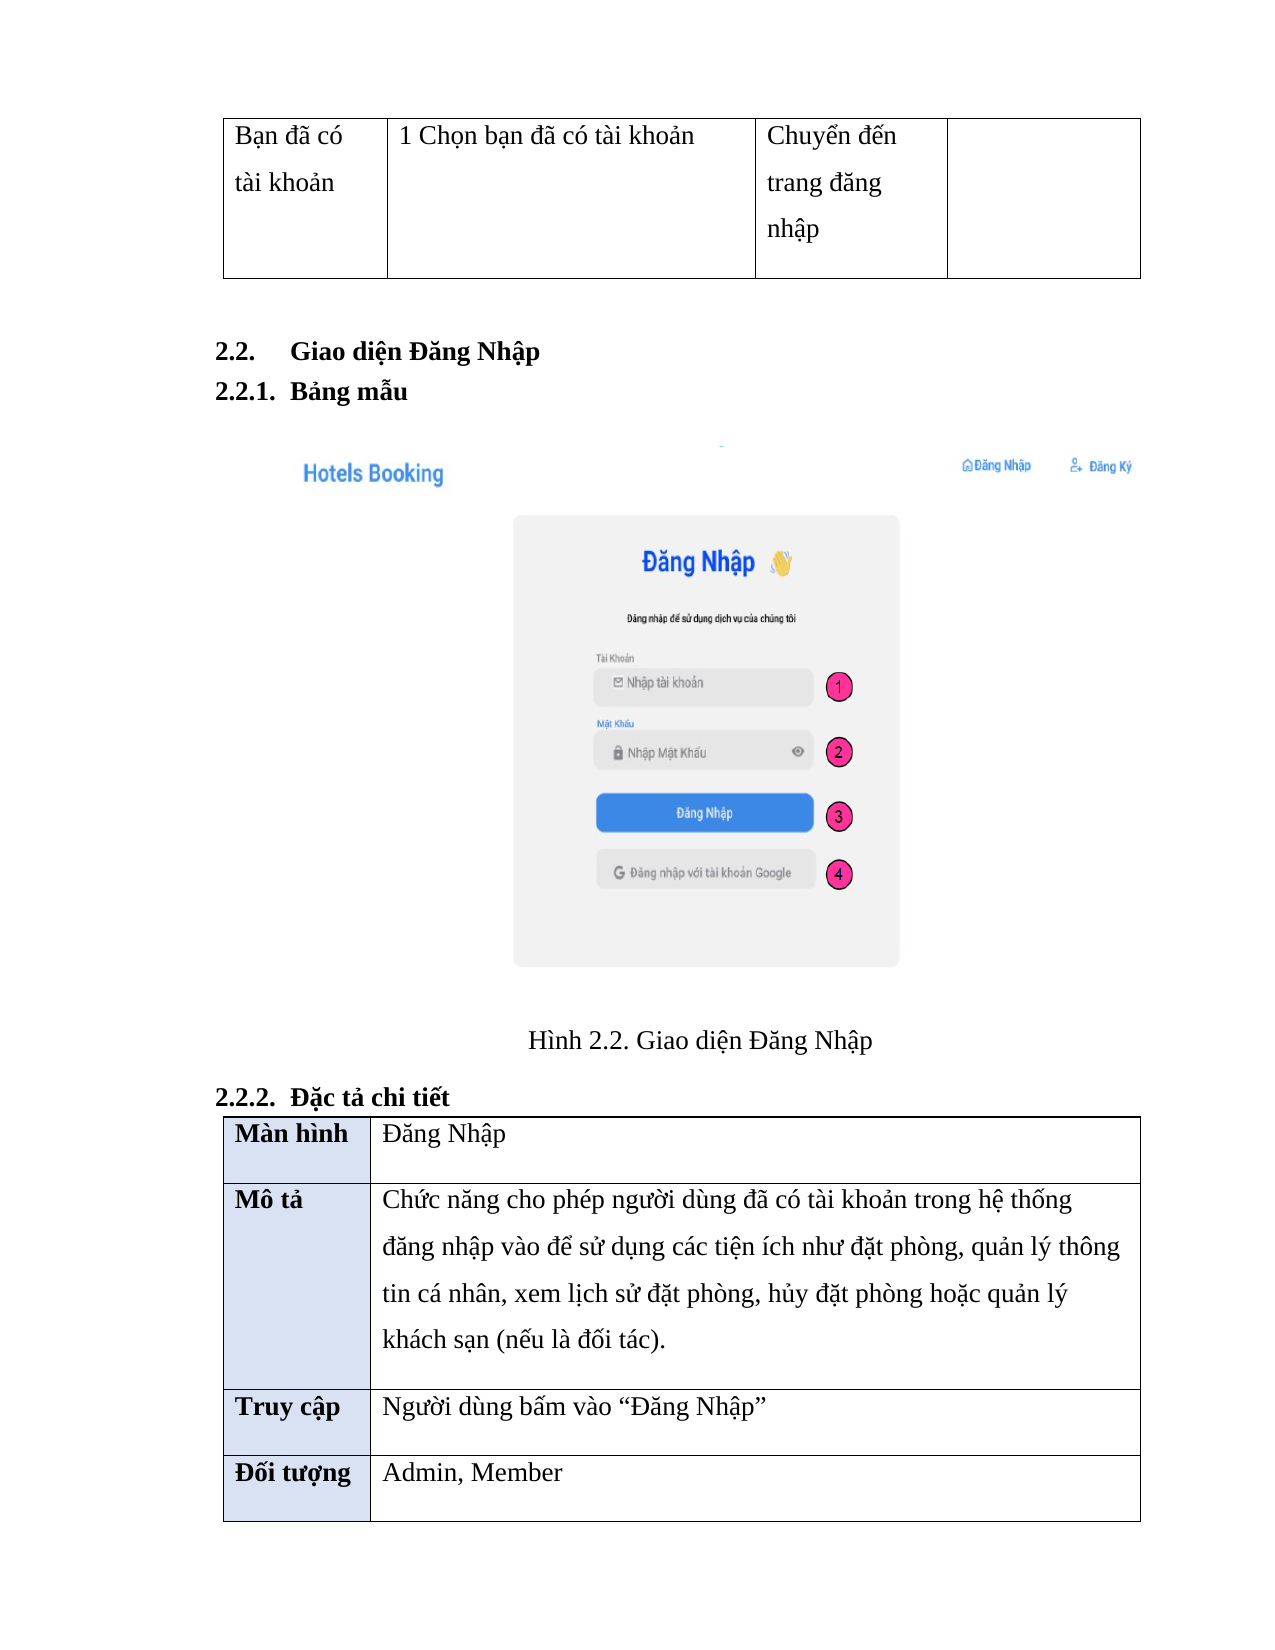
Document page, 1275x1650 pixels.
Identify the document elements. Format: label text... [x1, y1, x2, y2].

table_cell Đối tượng [224, 1456, 370, 1521]
table_cell Chức năng cho phép người dùng đã có tài khoản trong hệ thống đăng nhập vào để sử dụng các tiện ích như đặt phòng, quản lý thông tin cá nhân, xem lịch sử đặt phòng, hủy đặt phòng hoặc quản lý khách sạn (nếu là đối tác). [371, 1184, 1140, 1389]
subtitle Đặc tả chi tiết [215, 1081, 1186, 1112]
table_cell Người dùng bấm vào “Đăng Nhập” [371, 1390, 1140, 1455]
table_cell Mô tả [224, 1184, 370, 1389]
table_cell [948, 119, 1140, 278]
table_cell Truy cập [224, 1390, 370, 1455]
table_cell 1 Chọn bạn đã có tài khoản [388, 119, 755, 278]
table_cell Bạn đã có tài khoản [224, 119, 387, 278]
picture [289, 446, 1141, 1000]
table_cell Chuyển đến trang đăng nhập [756, 119, 947, 278]
list Hình 2.2. Giao diện Đăng Nhập [215, 1024, 1186, 1055]
subtitle Giao diện Đăng Nhập [215, 335, 1186, 366]
table_header Đăng Nhập [371, 1118, 1140, 1183]
table_header Màn hình [224, 1118, 370, 1183]
table_cell Admin, Member [371, 1456, 1140, 1521]
subtitle Bảng mẫu [215, 375, 1186, 406]
